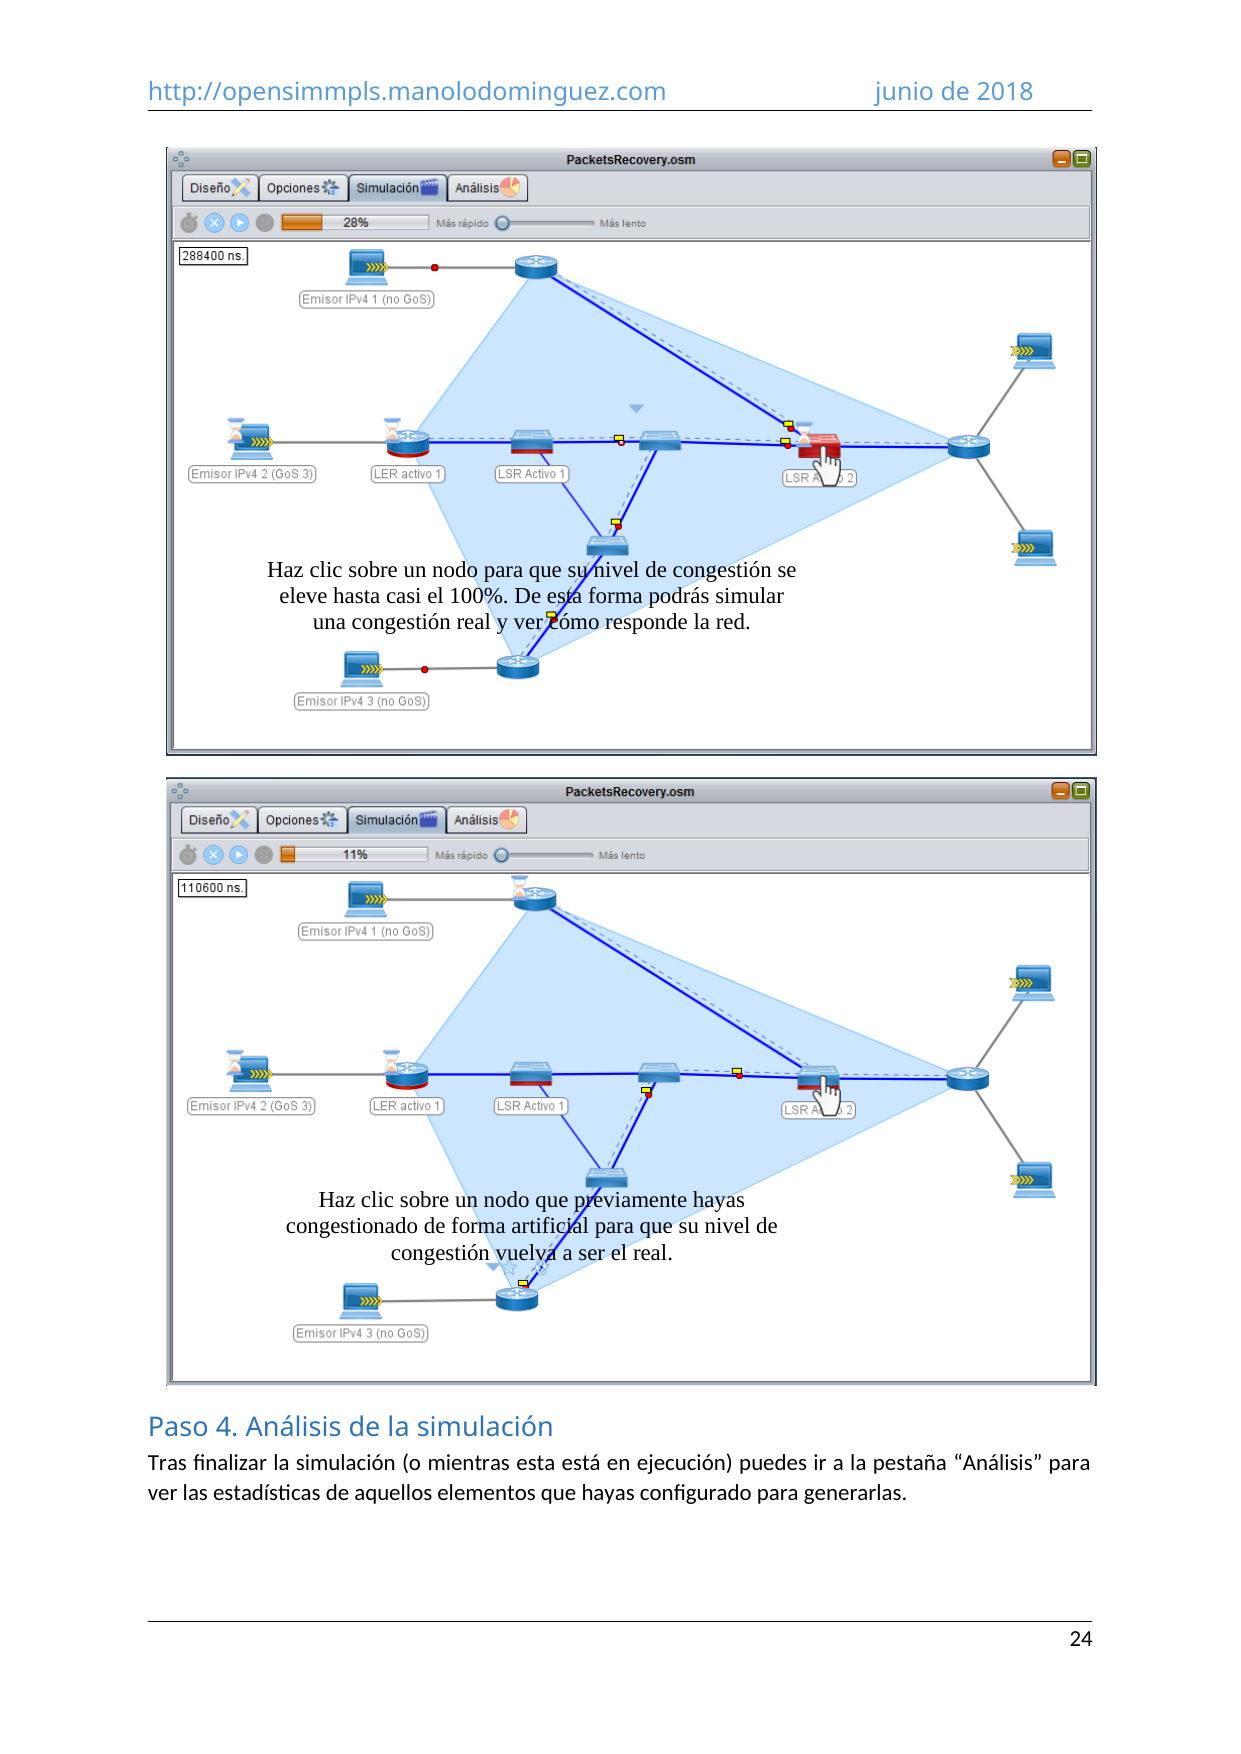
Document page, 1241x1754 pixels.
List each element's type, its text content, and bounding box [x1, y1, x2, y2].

subtitle Paso 4. Análisis de la simulación [148, 1408, 1092, 1445]
text Tras finalizar la simulación (o mientras esta está en ejecución) puedes ir a la pestaña “Análisis” para ver las estadísticas de aquellos elementos que hayas configurado para generarlas. [148, 1448, 1092, 1506]
picture [166, 777, 1097, 1386]
picture [166, 147, 1097, 756]
